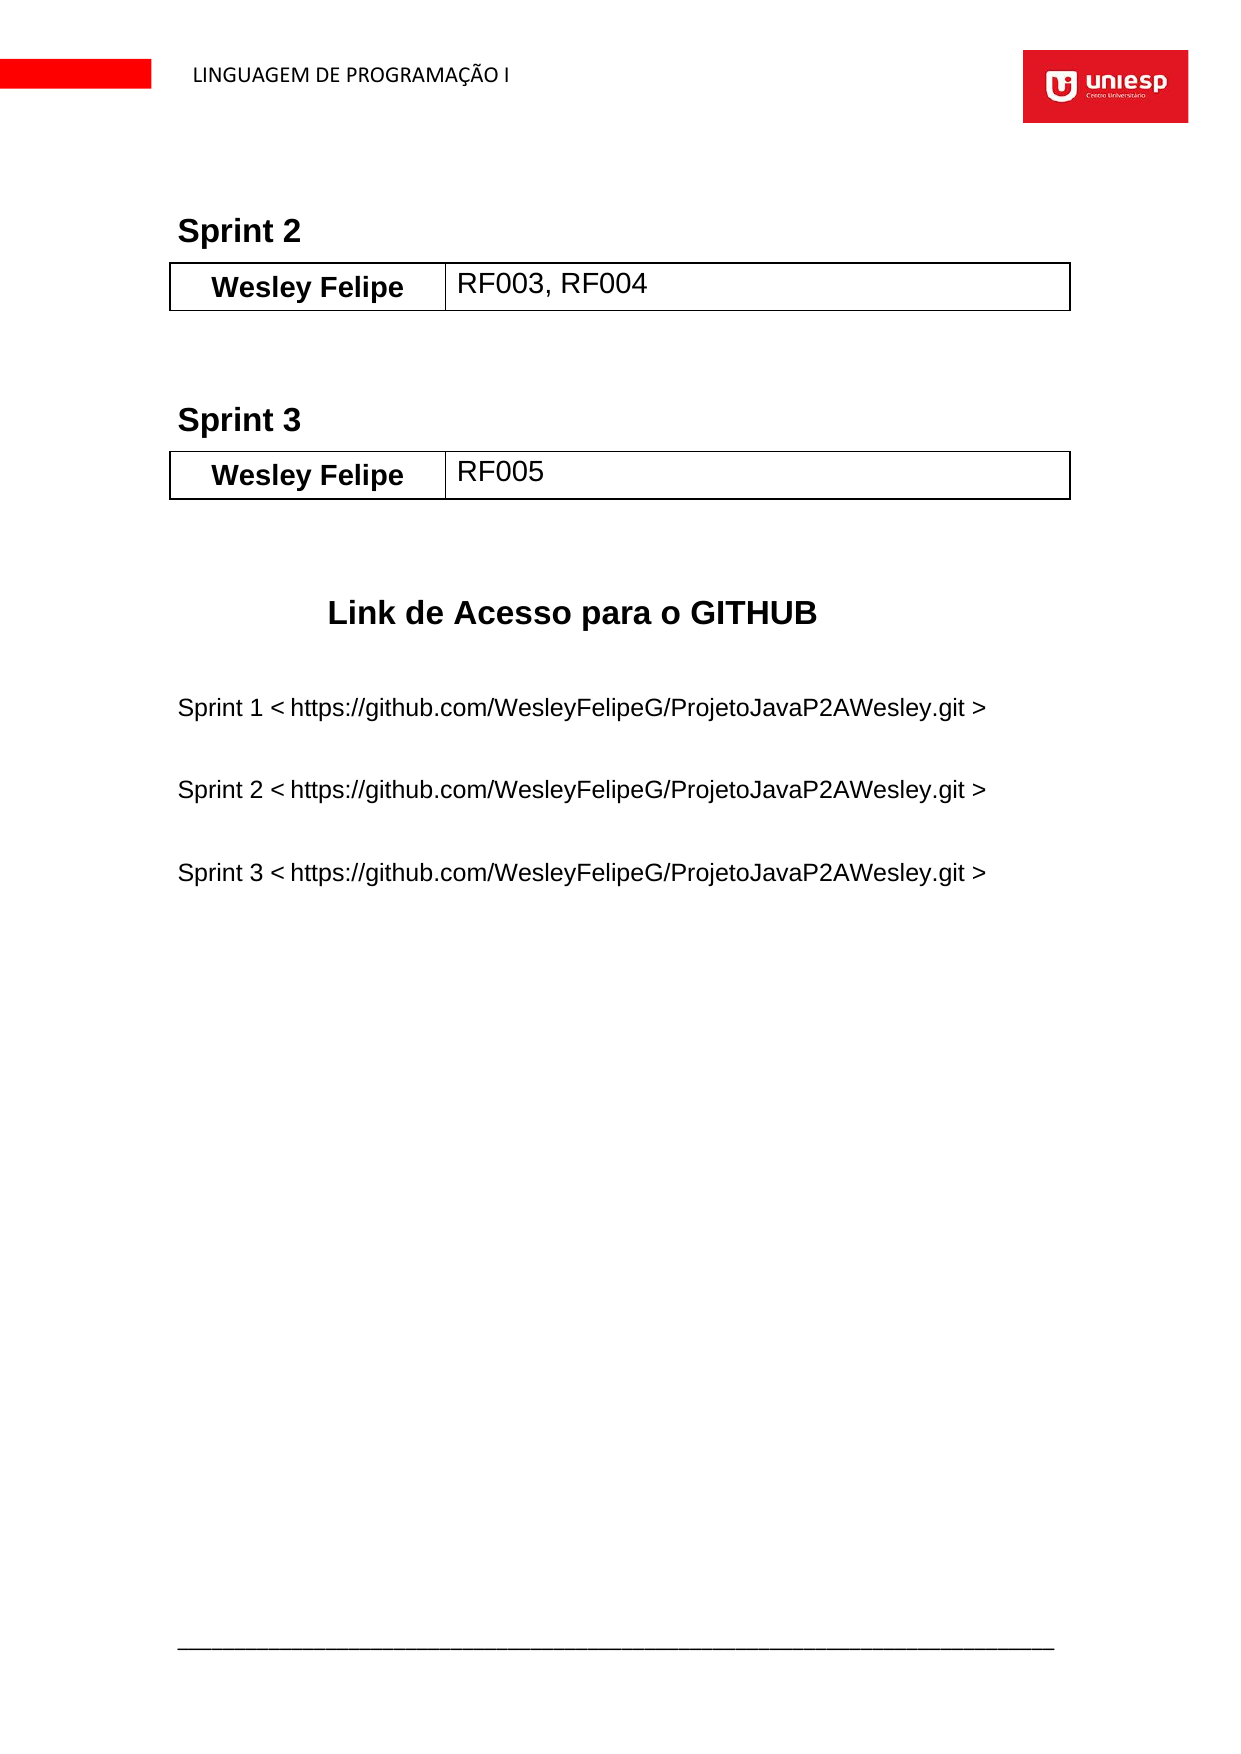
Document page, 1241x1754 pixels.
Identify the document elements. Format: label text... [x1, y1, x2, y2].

text Sprint 3 [177, 399, 1063, 438]
text Link de Acesso para o GITHUB [252, 593, 1063, 632]
text Sprint 1 < https://github.com/WesleyFelipeG/ProjetoJavaP2AWesley.git > [177, 693, 1063, 722]
table_header Wesley Felipe [171, 452, 445, 498]
table_header RF005 [446, 452, 1069, 498]
table_header RF003, RF004 [446, 264, 1069, 309]
text Sprint 3 < https://github.com/WesleyFelipeG/ProjetoJavaP2AWesley.git > [177, 858, 1063, 887]
table_header Wesley Felipe [171, 264, 445, 309]
text Sprint 2 < https://github.com/WesleyFelipeG/ProjetoJavaP2AWesley.git > [177, 775, 1063, 804]
picture [1023, 50, 1189, 123]
text Sprint 2 [177, 211, 1063, 249]
